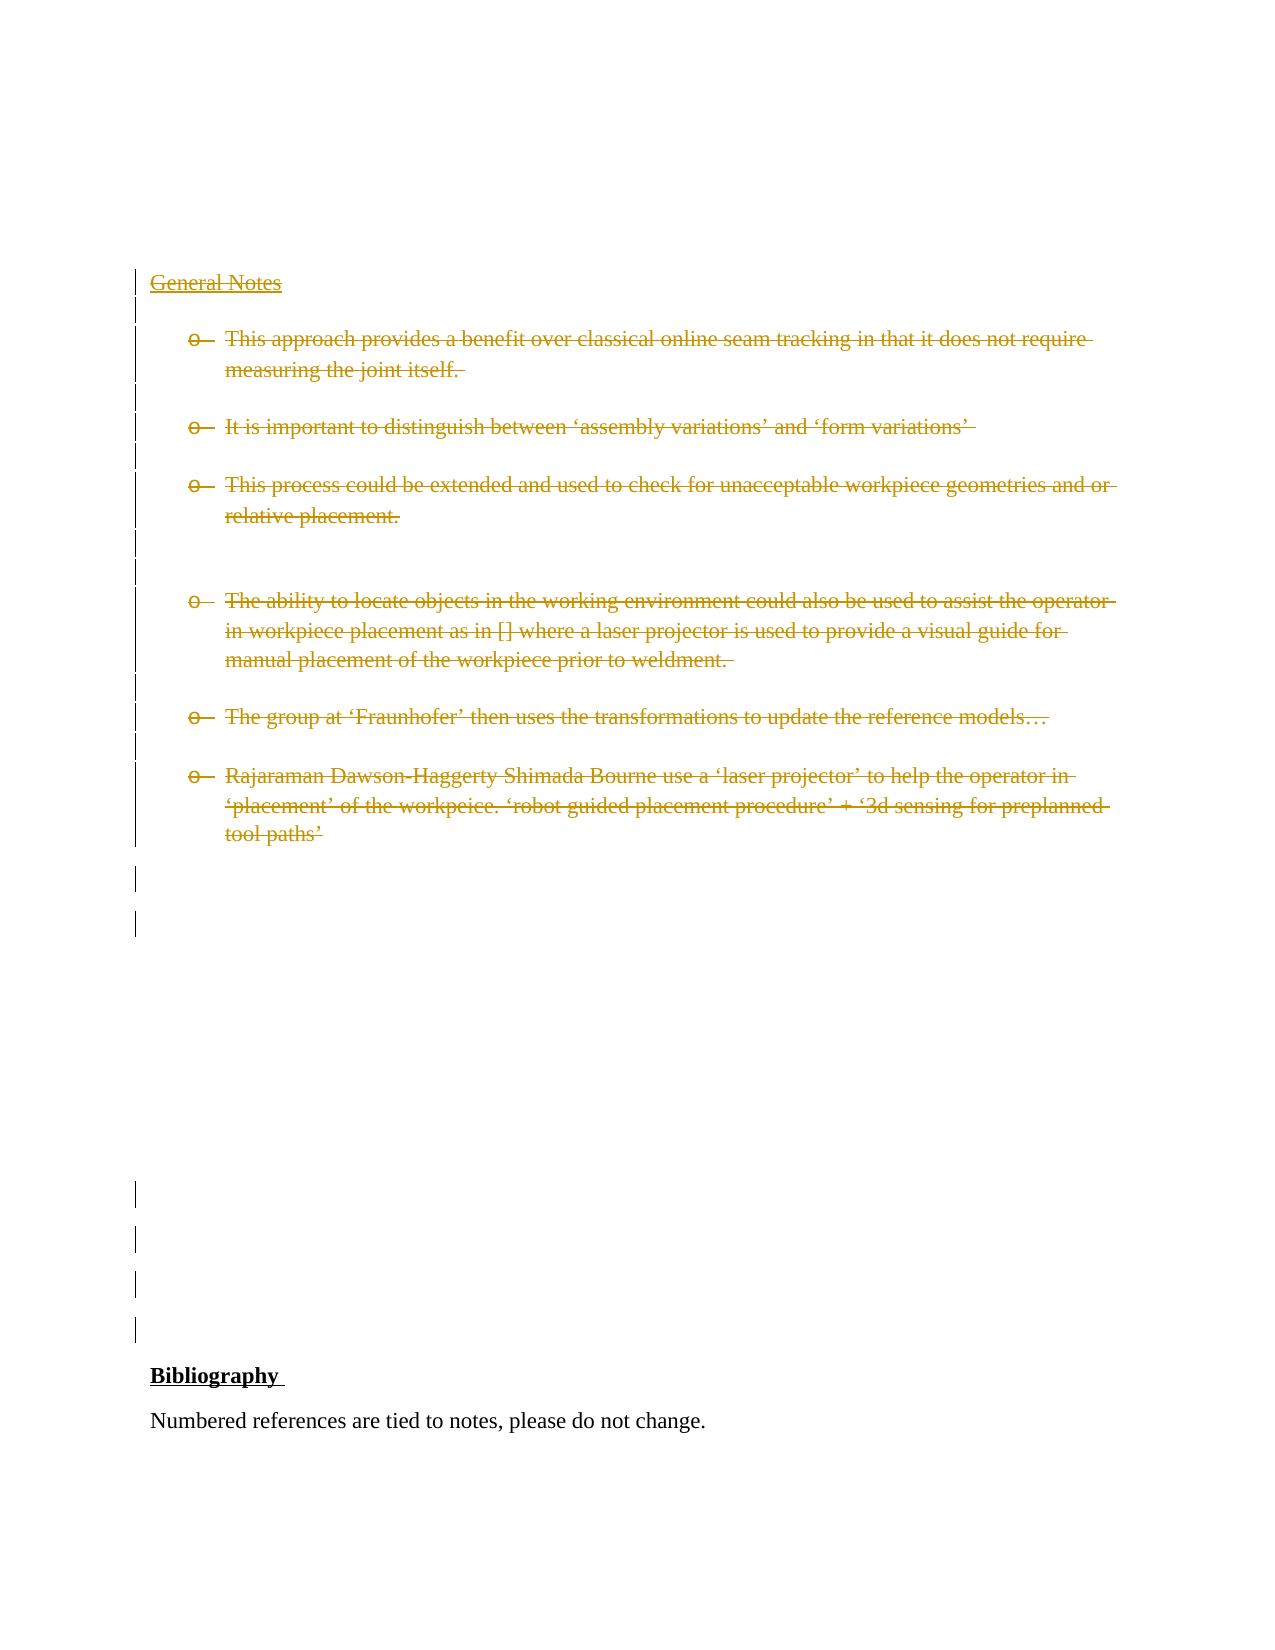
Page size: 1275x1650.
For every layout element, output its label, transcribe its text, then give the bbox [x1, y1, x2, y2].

text Bibliography [150, 1362, 1125, 1388]
text Numbered references are tied to notes, please do not change. [150, 1407, 1125, 1433]
